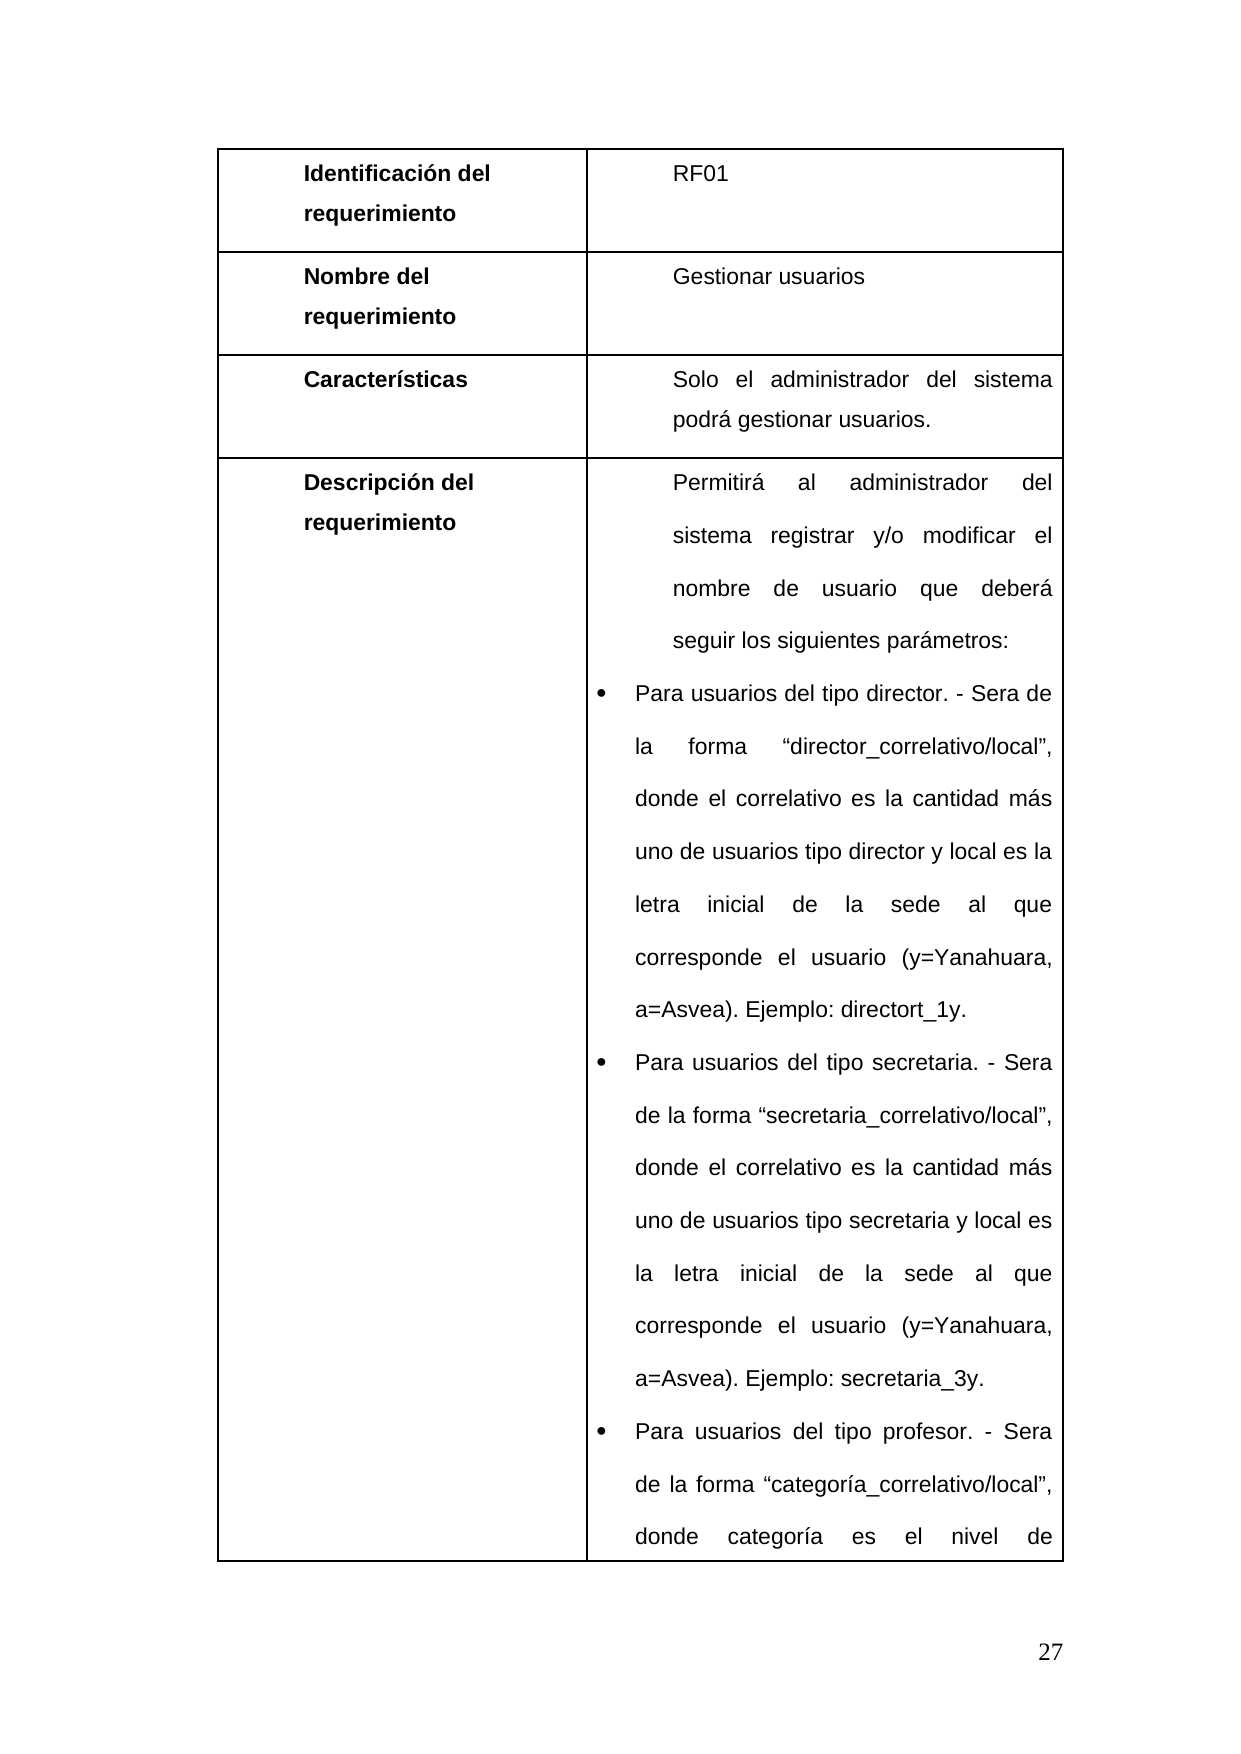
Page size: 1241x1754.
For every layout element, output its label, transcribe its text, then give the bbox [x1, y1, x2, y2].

table_cell Nombre del requerimiento [219, 253, 586, 354]
table_cell Gestionar usuarios [588, 253, 1062, 354]
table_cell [219, 459, 586, 1560]
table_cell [588, 459, 1062, 1560]
table_cell Características [219, 356, 586, 457]
table_header Identificación del requerimiento [219, 150, 586, 251]
table_header RF01 [588, 150, 1062, 251]
table_cell Solo el administrador del sistema podrá gestionar usuarios. [588, 356, 1062, 457]
